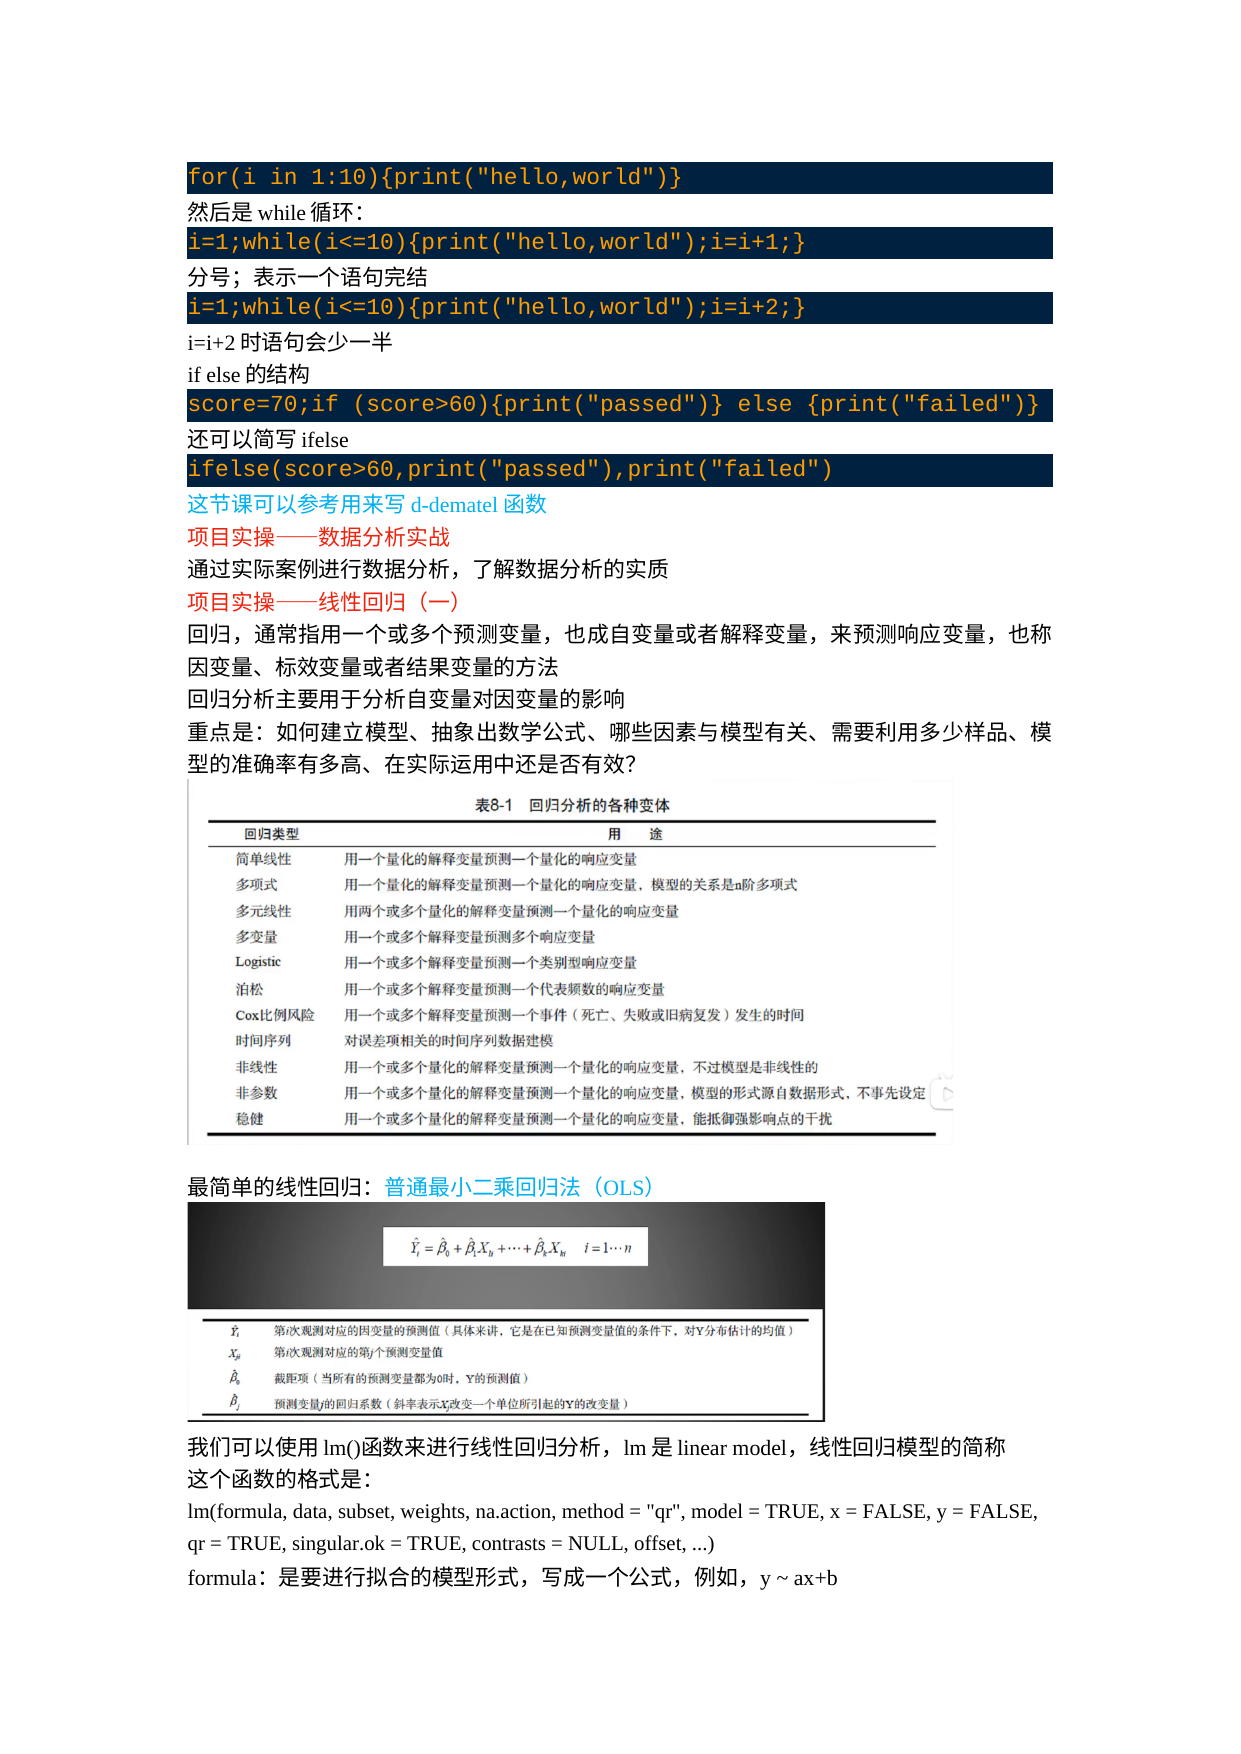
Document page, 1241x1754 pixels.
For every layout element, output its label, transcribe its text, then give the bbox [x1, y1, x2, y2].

text 还可以简写ifelse [187, 422, 1053, 454]
text 这节课可以参考用来写d-dematel 函数 [187, 487, 1053, 519]
text 回归，通常指用一个或多个预测变量，也成自变量或者解释变量，来预测响应变量，也称因变量、标效变量或者结果变量的方法 [187, 617, 1053, 682]
text 然后是while循环： [187, 194, 1053, 227]
picture [187, 1202, 826, 1422]
text 回归分析主要用于分析自变量对因变量的影响 [187, 682, 1053, 714]
text 重点是：如何建立模型、抽象出数学公式、哪些因素与模型有关、需要利用多少样品、模型的准确率有多高、在实际运用中还是否有效？ [187, 714, 1053, 779]
text 这个函数的格式是： [187, 1462, 1053, 1494]
text 项目实操——线性回归（一） [187, 584, 1053, 617]
text score=70;if (score>60){print("passed")} else {print("failed")} [187, 389, 1053, 422]
text i=1;while(i<=10){print("hello,world");i=i+2;} [187, 292, 1053, 324]
text 最简单的线性回归：普通最小二乘回归法（OLS） [187, 1169, 1053, 1202]
picture [187, 779, 954, 1145]
text i=i+2时语句会少一半 [187, 324, 1053, 357]
text formula：是要进行拟合的模型形式，写成一个公式，例如，y ~ ax+b [187, 1559, 1053, 1592]
text if else的结构 [187, 357, 1053, 389]
text ifelse(score>60,print("passed"),print("failed") [187, 454, 1053, 487]
text 项目实操——数据分析实战 [187, 519, 1053, 552]
text 分号；表示一个语句完结 [187, 259, 1053, 292]
text for(i in 1:10){print("hello,world")} [187, 162, 1053, 194]
text lm(formula, data, subset, weights, na.action, method = "qr", model = TRUE, x = FALSE, y = FALSE, qr = TRUE, singular.ok = TRUE, contrasts = NULL, offset, ...) [187, 1494, 1053, 1559]
text i=1;while(i<=10){print("hello,world");i=i+1;} [187, 227, 1053, 259]
text 通过实际案例进行数据分析，了解数据分析的实质 [187, 552, 1053, 584]
text 我们可以使用lm()函数来进行线性回归分析，lm是linear model，线性回归模型的简称 [187, 1429, 1053, 1462]
